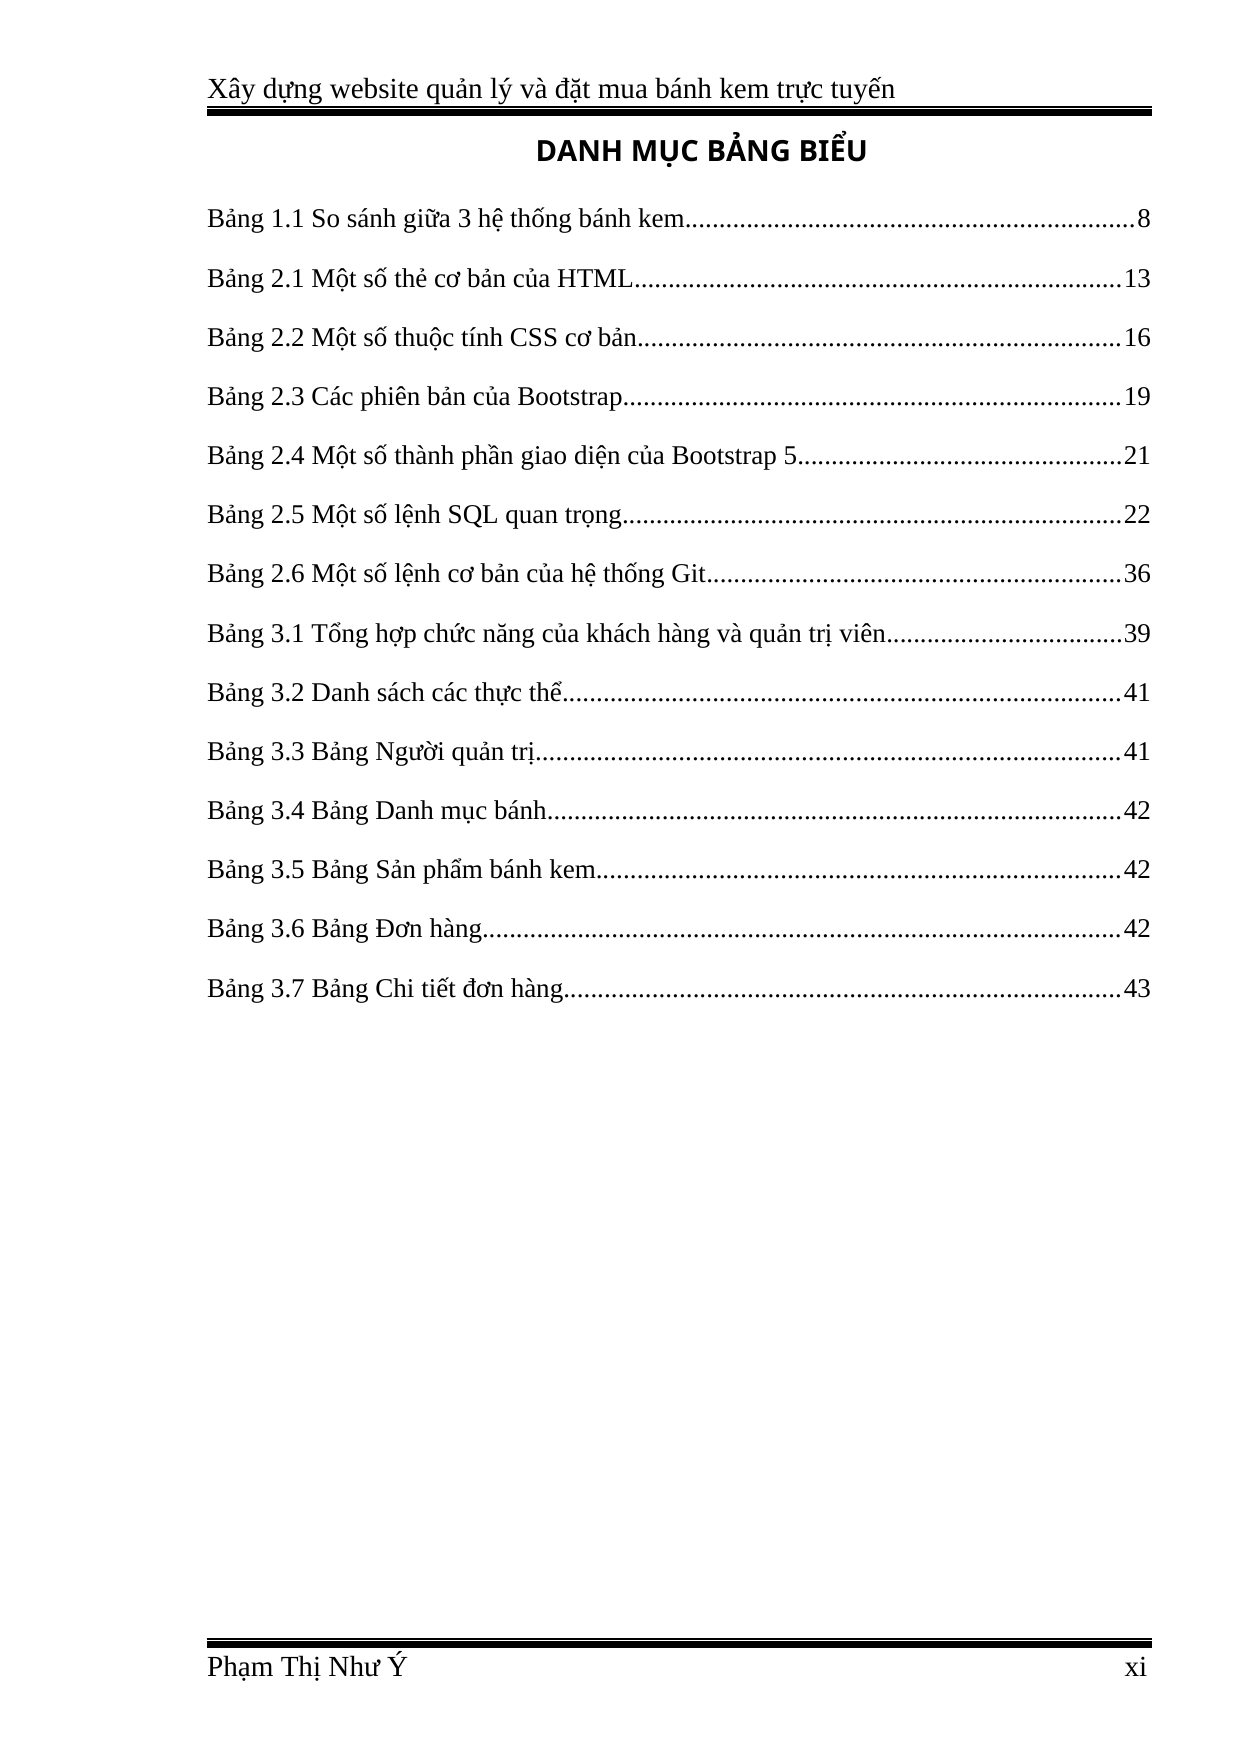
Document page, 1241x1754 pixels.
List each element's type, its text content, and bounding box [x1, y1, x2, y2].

text Bảng 3.1 Tổng hợp chức năng của khách hàng và quản trị viên 39 [207, 617, 1152, 648]
text Bảng 3.2 Danh sách các thực thể 41 [207, 676, 1152, 707]
text Bảng 2.4 Một số thành phần giao diện của Bootstrap 5 21 [207, 439, 1152, 470]
text Bảng 3.3 Bảng Người quản trị 41 [207, 735, 1152, 766]
text Bảng 2.6 Một số lệnh cơ bản của hệ thống Git 36 [207, 558, 1152, 589]
text Bảng 2.3 Các phiên bản của Bootstrap 19 [207, 380, 1152, 411]
text Bảng 2.2 Một số thuộc tính CSS cơ bản 16 [207, 321, 1152, 352]
text Bảng 3.6 Bảng Đơn hàng 42 [207, 913, 1152, 944]
text Bảng 2.5 Một số lệnh SQL quan trọng 22 [207, 498, 1152, 529]
text Bảng 1.1 So sánh giữa 3 hệ thống bánh kem 8 [207, 203, 1152, 234]
list Danh mục bảng biểu [252, 131, 1152, 170]
text Bảng 3.5 Bảng Sản phẩm bánh kem 42 [207, 853, 1152, 884]
text Bảng 3.4 Bảng Danh mục bánh 42 [207, 794, 1152, 825]
text Bảng 2.1 Một số thẻ cơ bản của HTML 13 [207, 262, 1152, 293]
text Bảng 3.7 Bảng Chi tiết đơn hàng 43 [207, 972, 1152, 1003]
